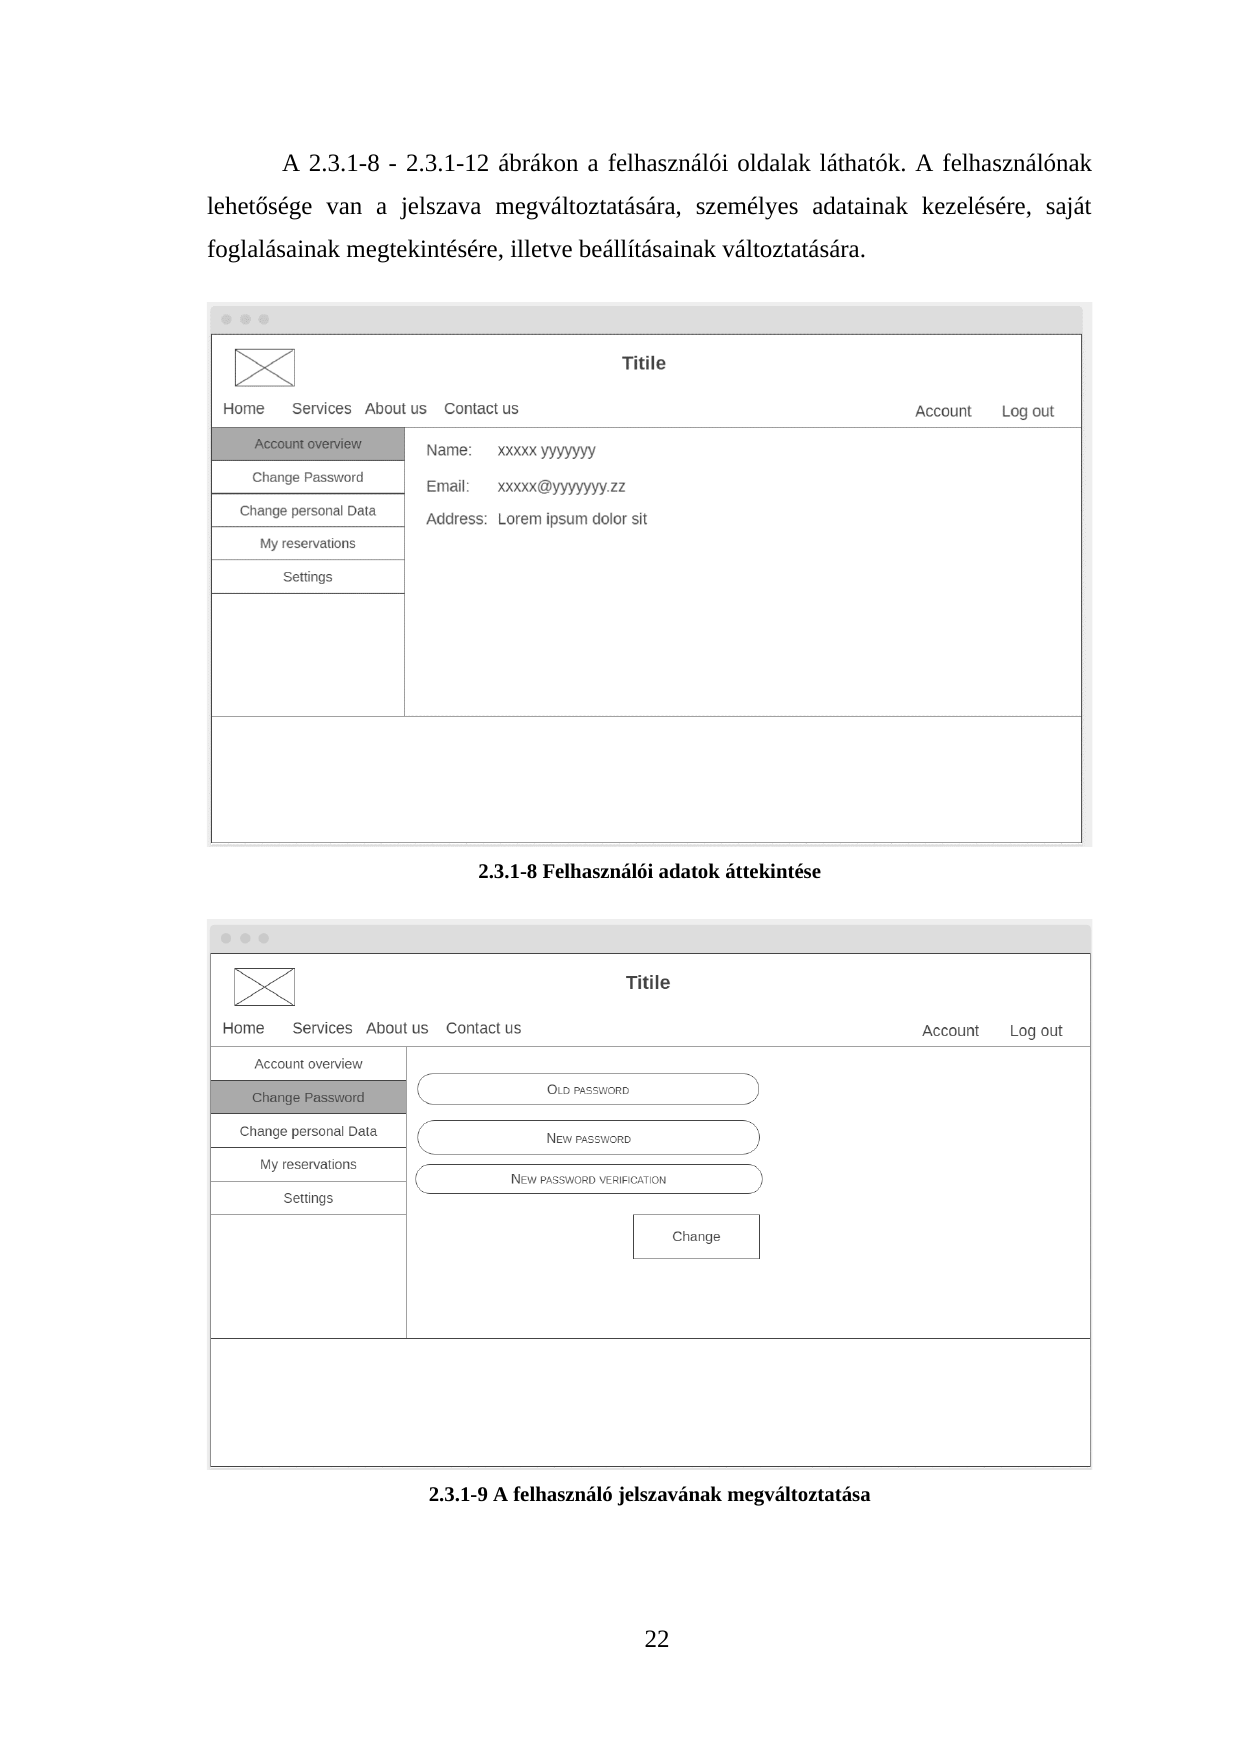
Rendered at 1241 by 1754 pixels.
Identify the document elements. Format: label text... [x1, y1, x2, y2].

picture [206, 919, 1093, 1470]
picture [206, 302, 1093, 847]
